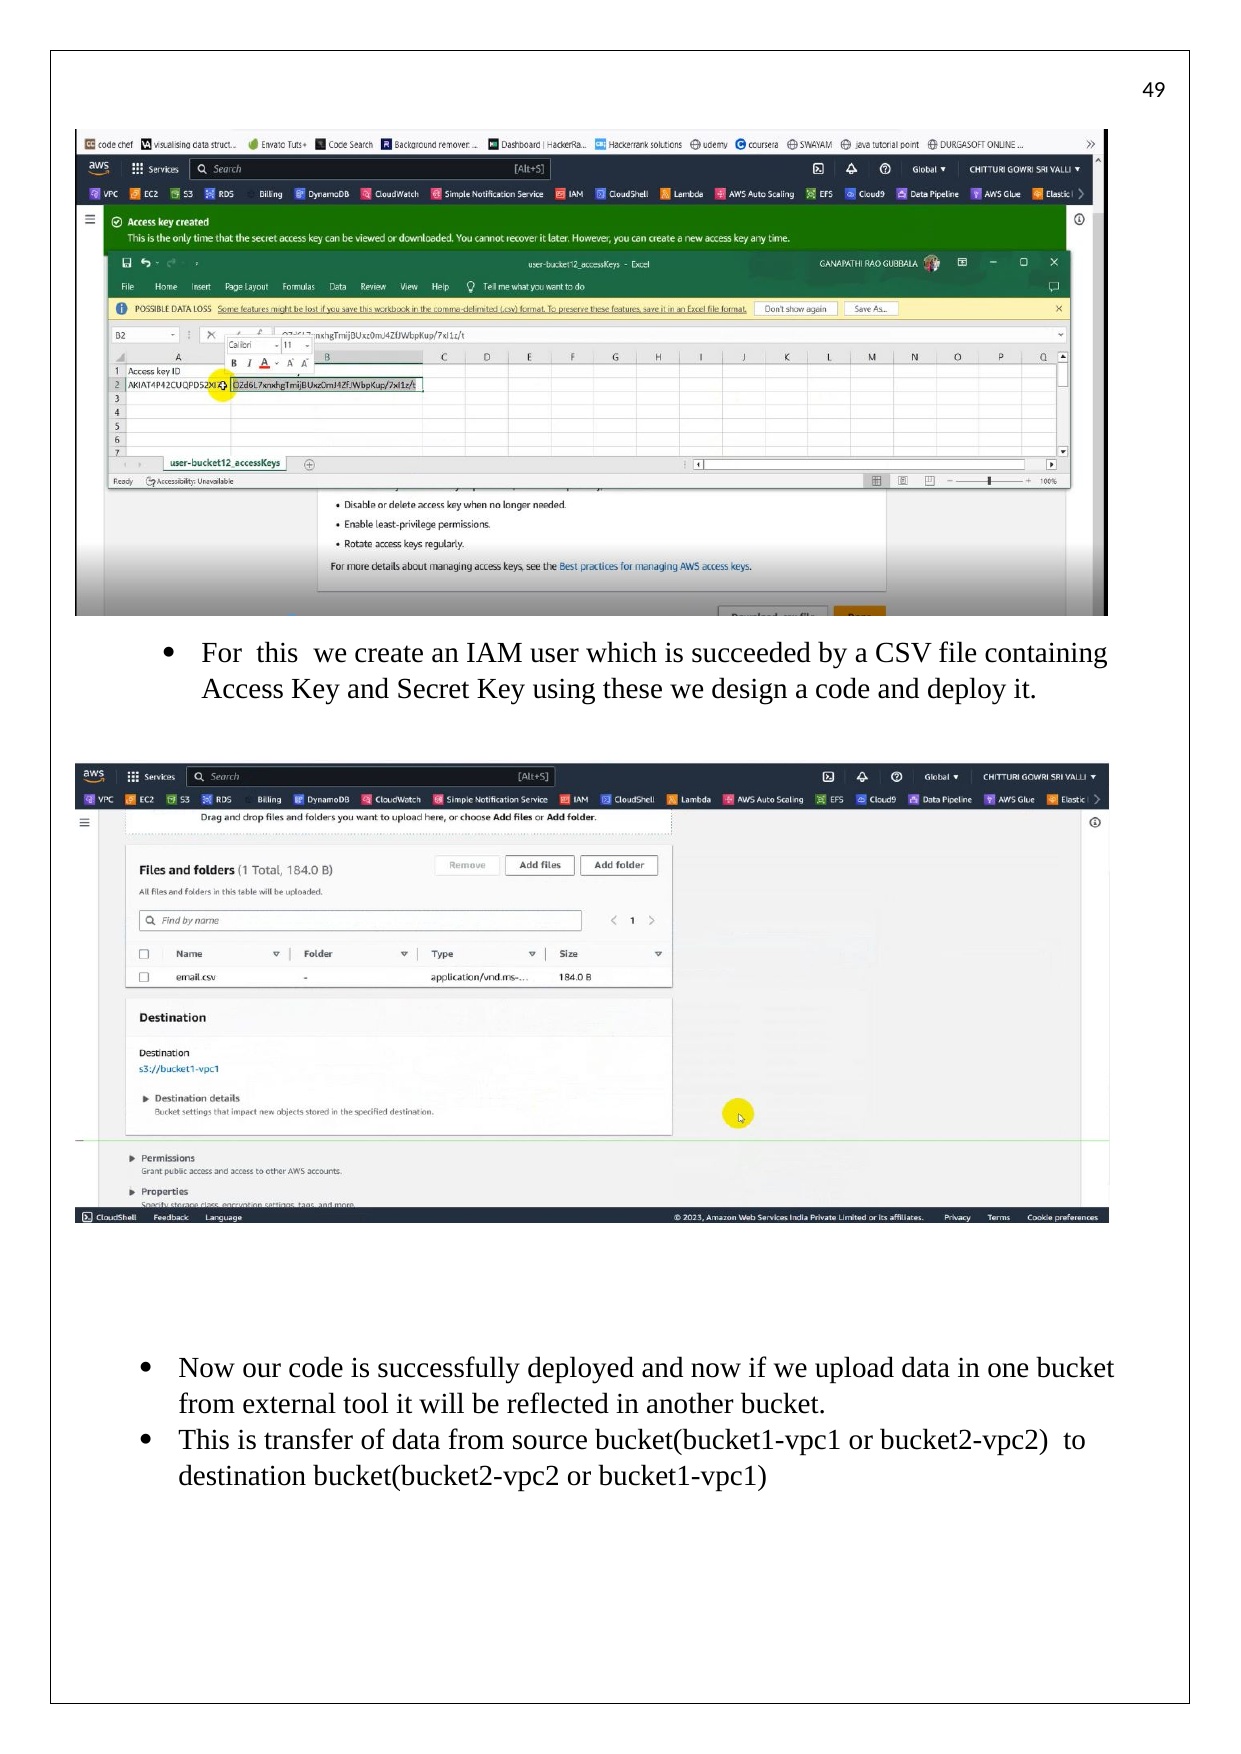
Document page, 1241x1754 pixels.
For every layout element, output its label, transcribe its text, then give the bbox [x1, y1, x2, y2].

picture [75, 129, 1108, 616]
list For this we create an IAM user which is succeeded by a CSV file containing Access Key and Secret Key using these we design a code and deploy it. [164, 635, 1165, 704]
list This is transfer of data from source bucket(bucket1-vpc1 or bucket2-vpc2) to destination bucket(bucket2-vpc2 or bucket1-vpc1) [141, 1422, 1165, 1492]
list Now our code is successfully deployed and now if we upload data in one bucket from external tool it will be reflected in another bucket. [141, 1350, 1165, 1420]
picture [75, 760, 1110, 1223]
